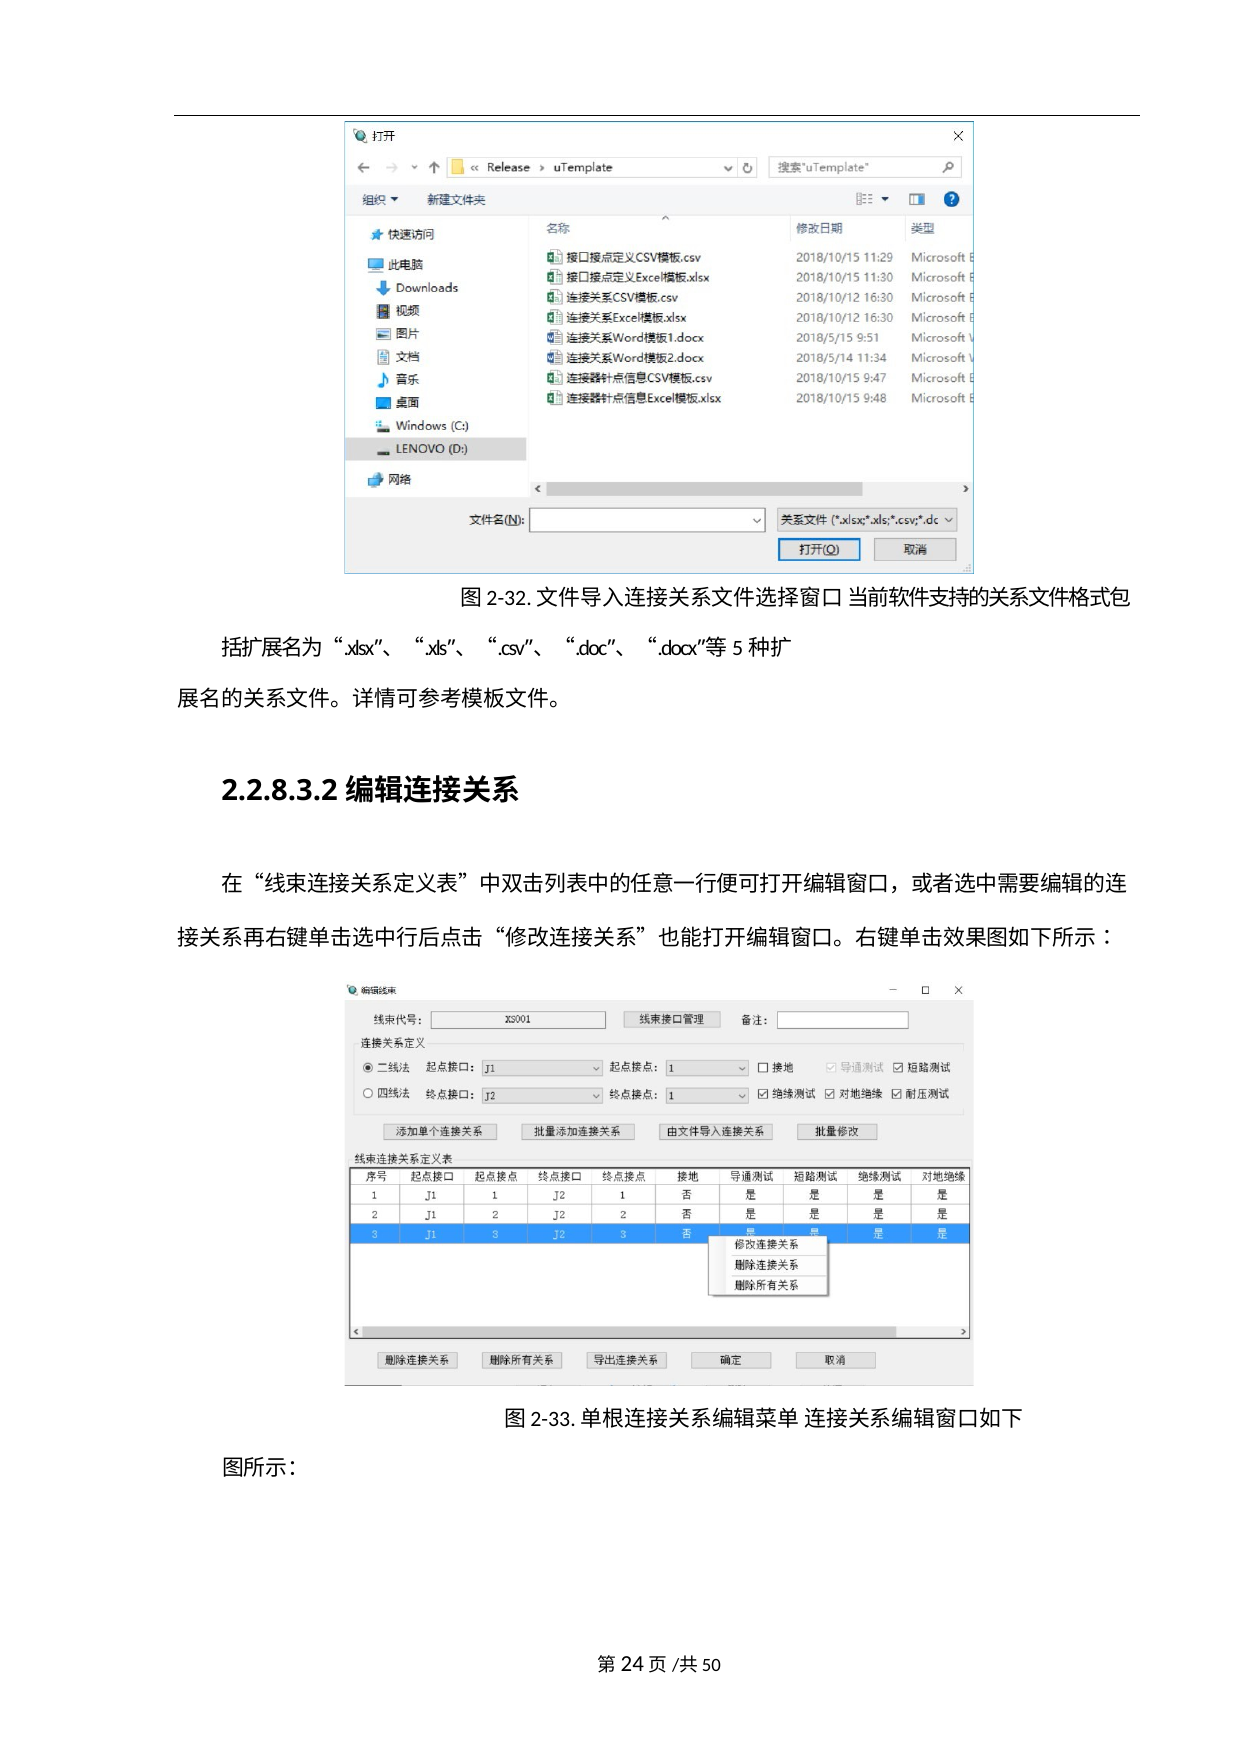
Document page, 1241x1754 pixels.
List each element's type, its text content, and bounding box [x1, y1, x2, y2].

picture [344, 121, 974, 574]
text 在“线束连接关系定义表”中双击列表中的任意一行便可打开编辑窗口，或者选中需要编辑的连 接关系再右键单击选中行后点击“修改连接关系”也能打开编辑窗口。右键单击效果图如下所示： [177, 866, 1137, 952]
text 展名的关系文件。详情可参考模板文件。 [177, 681, 1137, 713]
text 图2-33. 单根连接关系编辑菜单 连接关系编辑窗口如下图所示： [222, 1401, 1043, 1482]
text 图2-32. 文件导入连接关系文件选择窗口 当前软件支持的关系文件格式包括扩展名为“.xlsx”、“.xls”、“.csv”、“.doc”、“.docx”等 5 种扩 [221, 580, 1137, 661]
picture [344, 981, 974, 1386]
text 2.2.8.3.2 编辑连接关系 [177, 767, 1137, 809]
